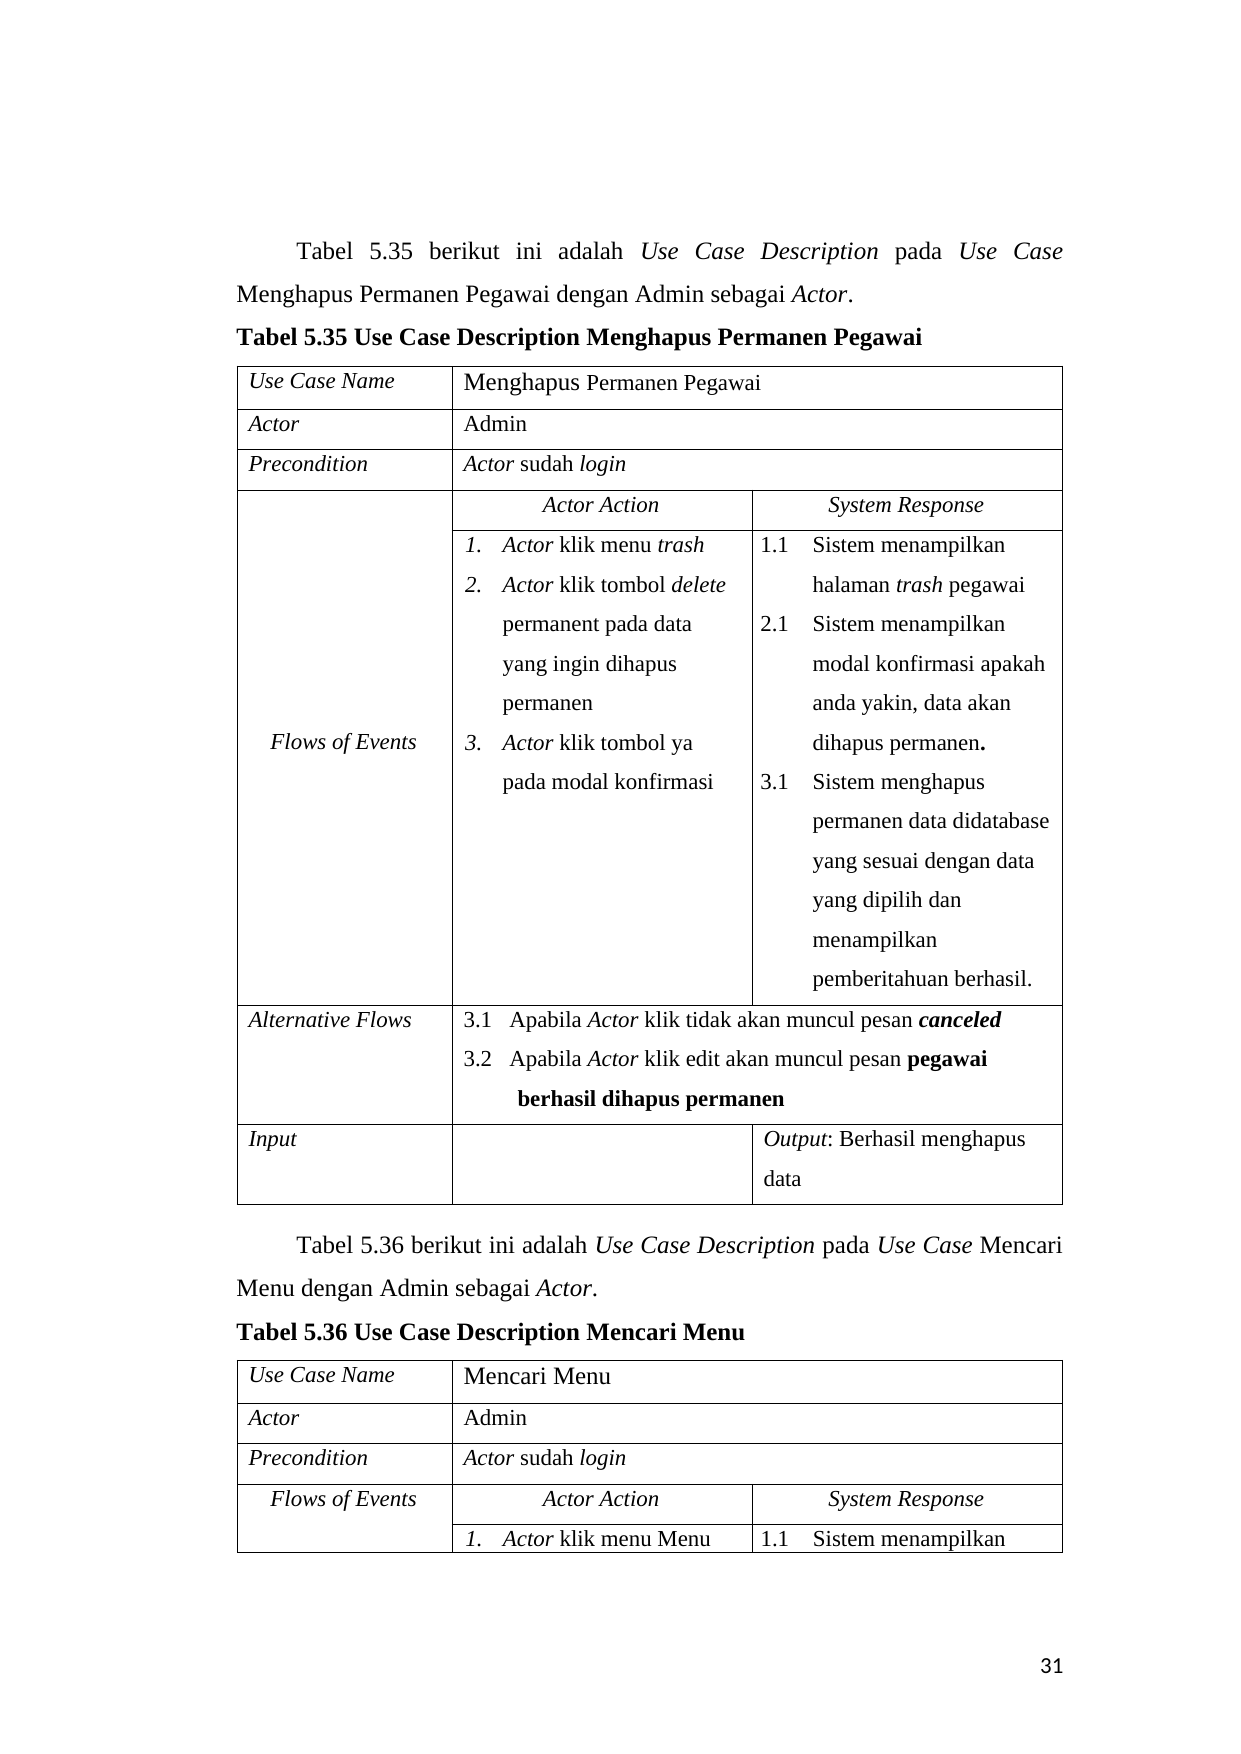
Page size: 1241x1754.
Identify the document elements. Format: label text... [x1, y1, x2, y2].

text Tabel 5.36 Use Case Description Mencari Menu [236, 1317, 1063, 1345]
text Tabel 5.35 berikut ini adalah Use Case Description pada Use Case Menghapus Permanen Pegawai dengan Admin sebagai Actor. [236, 236, 1063, 308]
table_cell [453, 1125, 752, 1204]
table_cell System Response [753, 1485, 1062, 1524]
table_header Mencari Menu [453, 1361, 1062, 1403]
table_cell Flows of Events [238, 491, 452, 1005]
table_cell Actor sudah login [453, 1444, 1062, 1484]
table_cell Actor klik menu trash Actor klik tombol delete permanent pada data yang ingin dihapus permanen Actor klik tombol ya pada modal konfirmasi [453, 531, 752, 1005]
table_cell Actor sudah login [453, 450, 1062, 489]
table_cell Output: Berhasil menghapus data [753, 1125, 1062, 1204]
table_header Menghapus Permanen Pegawai [453, 367, 1062, 408]
table_cell Flows of Events [238, 1485, 452, 1552]
table_cell Alternative Flows [238, 1006, 452, 1124]
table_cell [753, 1525, 1062, 1552]
table_cell Actor Action [453, 491, 752, 530]
table_cell Actor Action [453, 1485, 752, 1524]
table_cell Precondition [238, 450, 452, 489]
table_header Use Case Name [238, 367, 452, 408]
text Tabel 5.35 Use Case Description Menghapus Permanen Pegawai [236, 322, 1063, 351]
table_cell Actor [238, 1404, 452, 1443]
table_cell 3.1 Apabila Actor klik tidak akan muncul pesan canceled 3.2 Apabila Actor klik edit akan muncul pesan pegawai berhasil dihapus permanen [453, 1006, 1062, 1124]
text Tabel 5.36 berikut ini adalah Use Case Description pada Use Case Mencari Menu dengan Admin sebagai Actor. [236, 1230, 1063, 1302]
table_cell Admin [453, 1404, 1062, 1443]
table_cell System Response [753, 491, 1062, 530]
table_cell Admin [453, 410, 1062, 449]
table_header Use Case Name [238, 1361, 452, 1403]
table_cell Input [238, 1125, 452, 1204]
table_cell Actor [238, 410, 452, 449]
table_cell Precondition [238, 1444, 452, 1484]
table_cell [453, 1525, 752, 1552]
table_cell Sistem menampilkan halaman trash pegawai Sistem menampilkan modal konfirmasi apakah anda yakin, data akan dihapus permanen. Sistem menghapus permanen data didatabase yang sesuai dengan data yang dipilih dan menampilkan pemberitahuan berhasil. [753, 531, 1062, 1005]
